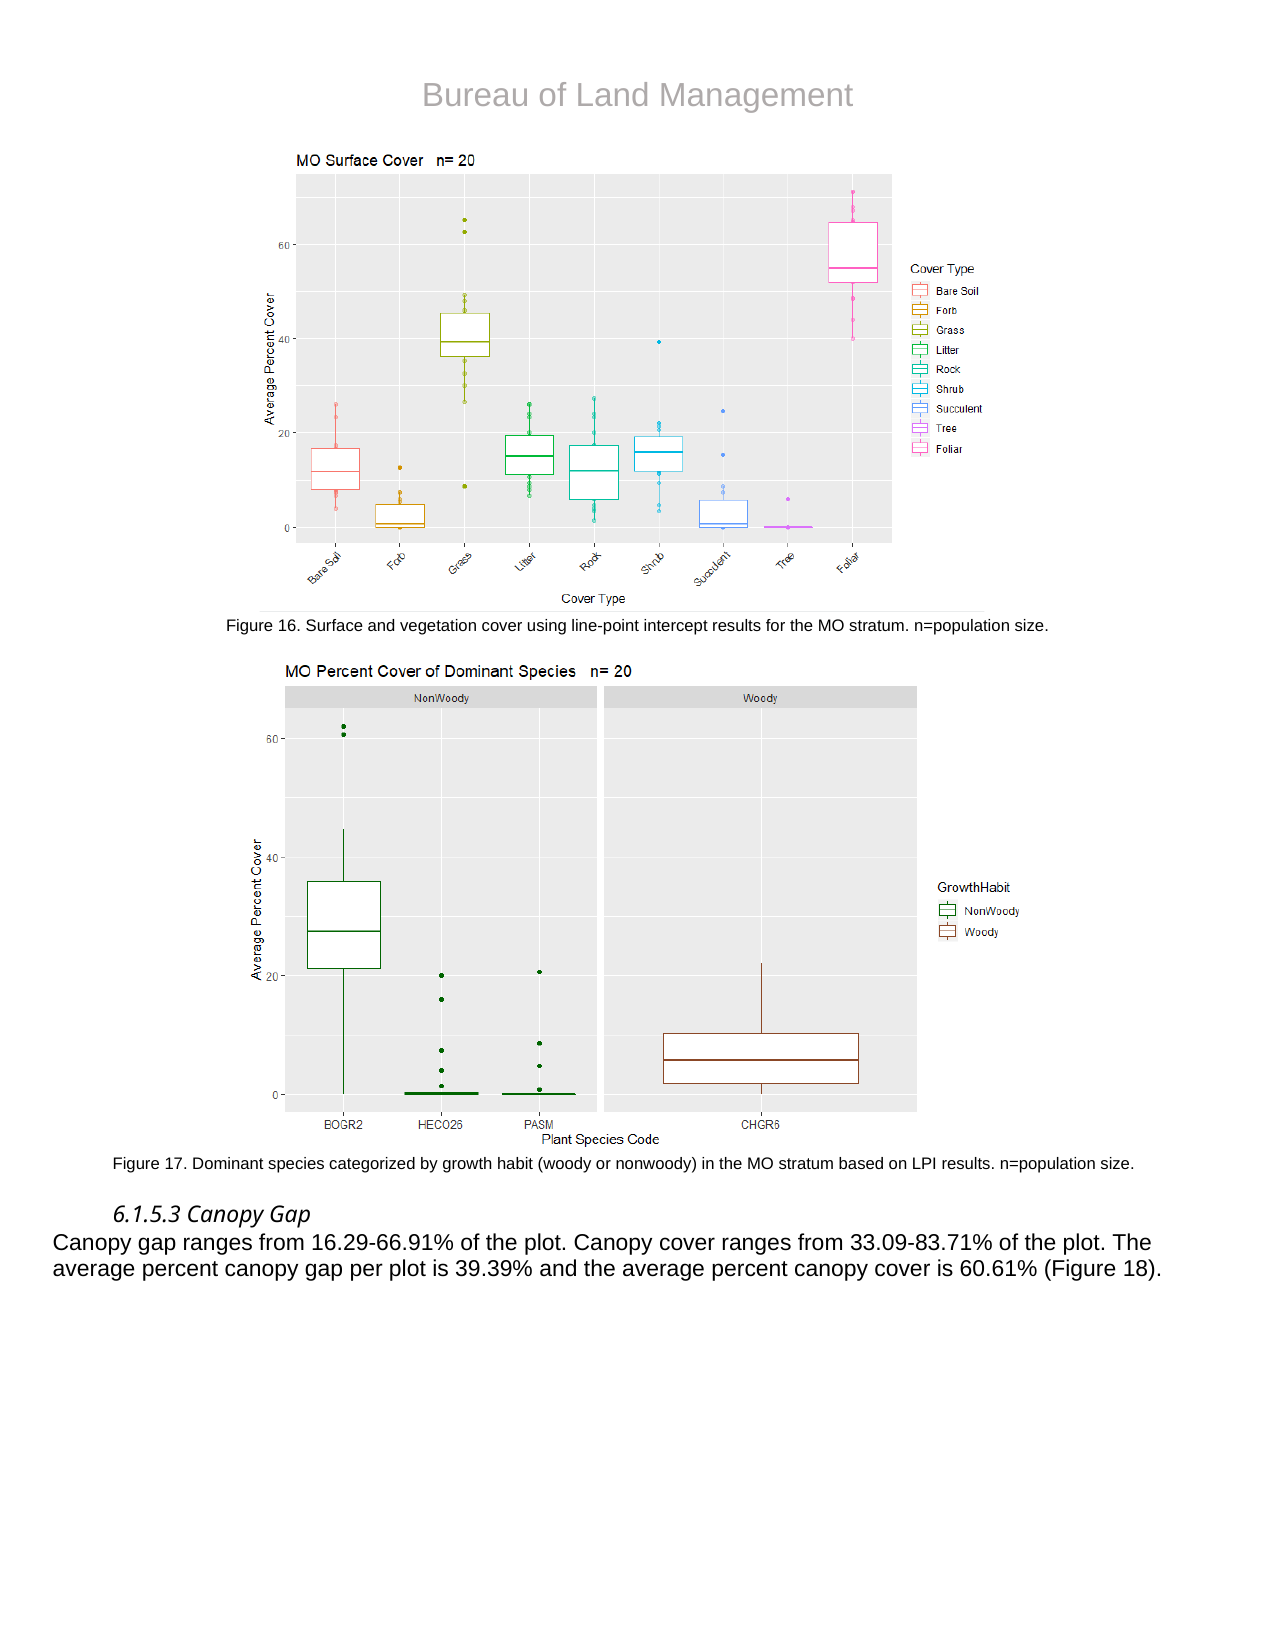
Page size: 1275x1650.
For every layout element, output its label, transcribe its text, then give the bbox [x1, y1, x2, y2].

text Canopy gap ranges from 16.29-66.91% of the plot. Canopy cover ranges from 33.09-83.71% of the plot. The average percent canopy gap per plot is 39.39% and the average percent canopy cover is 60.61% (Figure 18). [52, 1229, 1191, 1282]
subtitle 6.1.5.3 Canopy Gap [112, 1198, 1162, 1229]
text Figure 16. Surface and vegetation cover using line-point intercept results for the MO stratum. n=population size. [112, 616, 1162, 635]
picture [259, 150, 985, 612]
picture [246, 659, 1029, 1150]
text Figure 17. Dominant species categorized by growth habit (woody or nonwoody) in the MO stratum based on LPI results. n=population size. [112, 1154, 1162, 1173]
